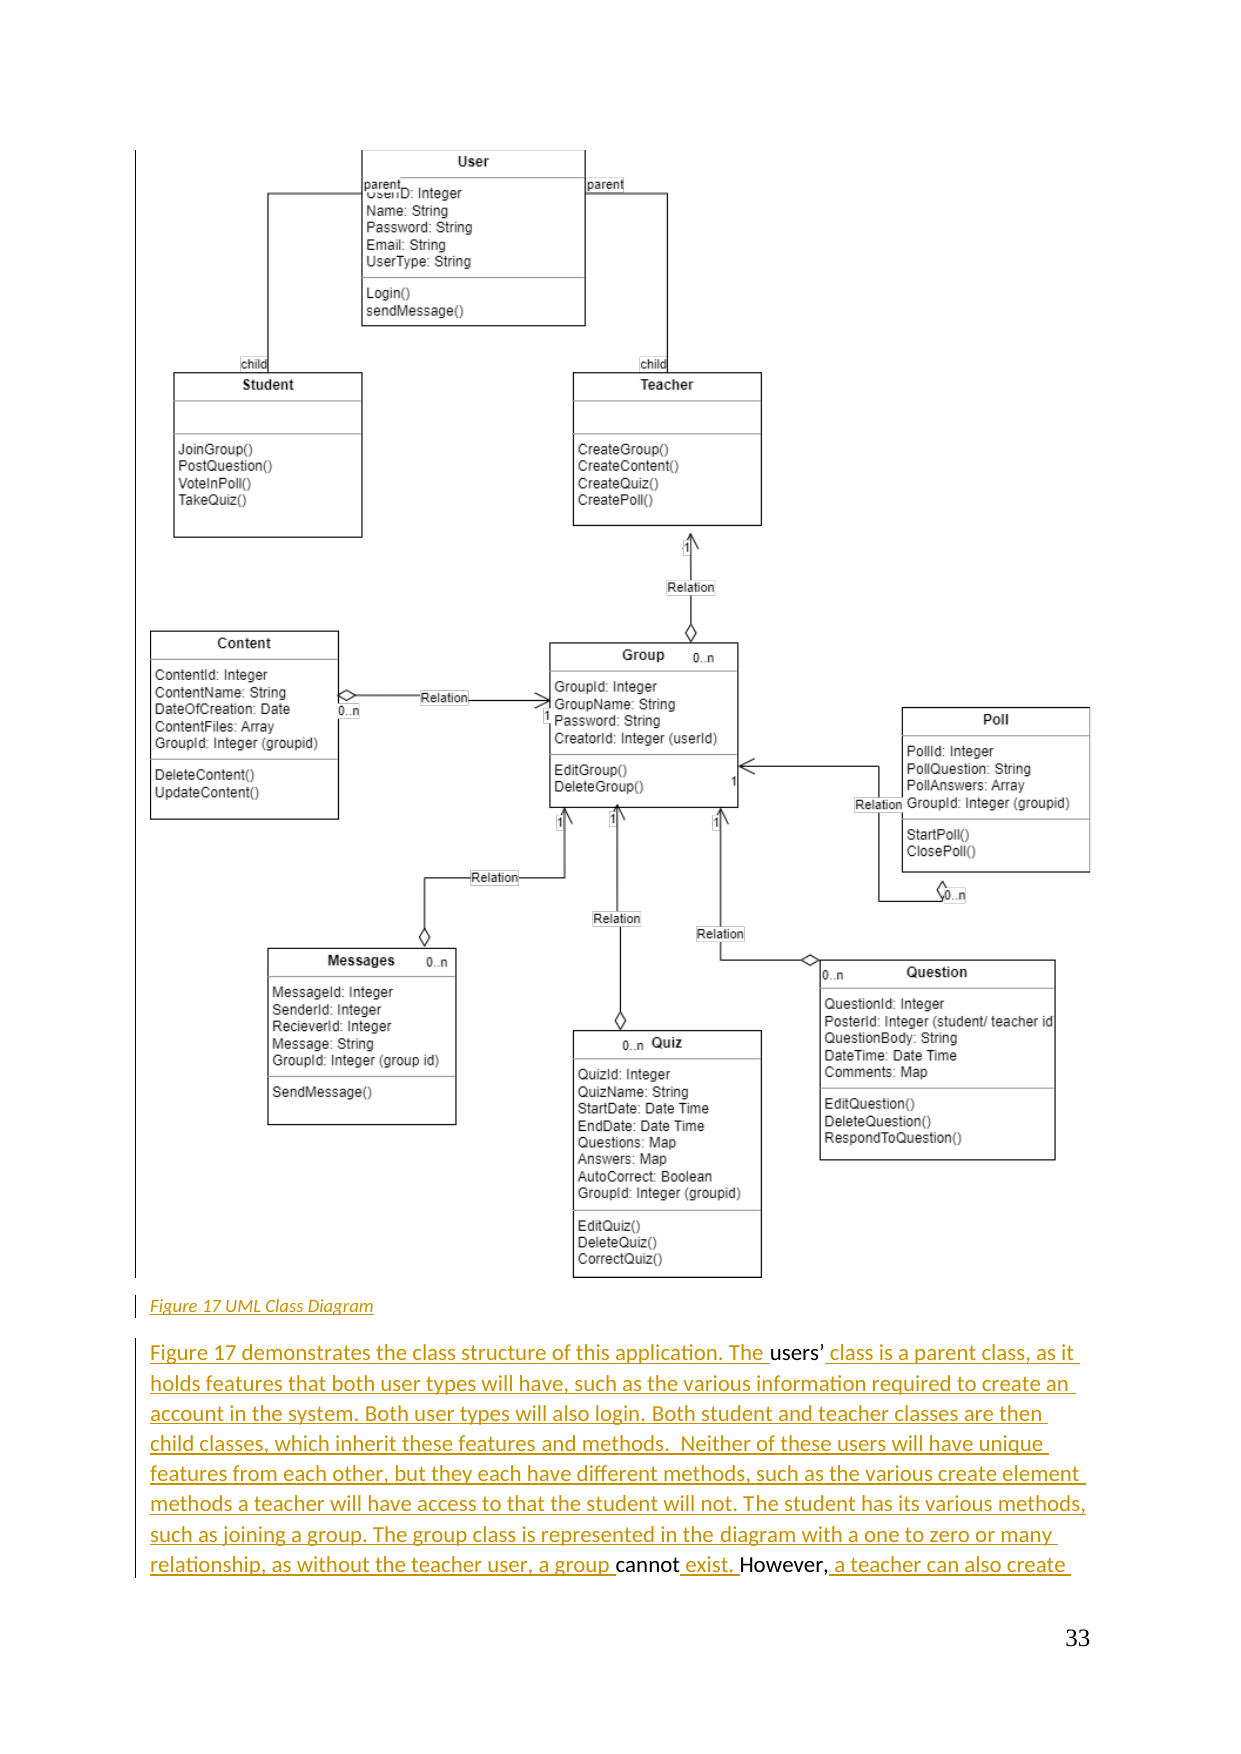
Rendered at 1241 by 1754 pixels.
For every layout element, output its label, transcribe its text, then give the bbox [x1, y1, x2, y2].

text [150, 1338, 1090, 1578]
picture [150, 150, 1091, 1278]
text 17 [150, 1295, 1090, 1318]
